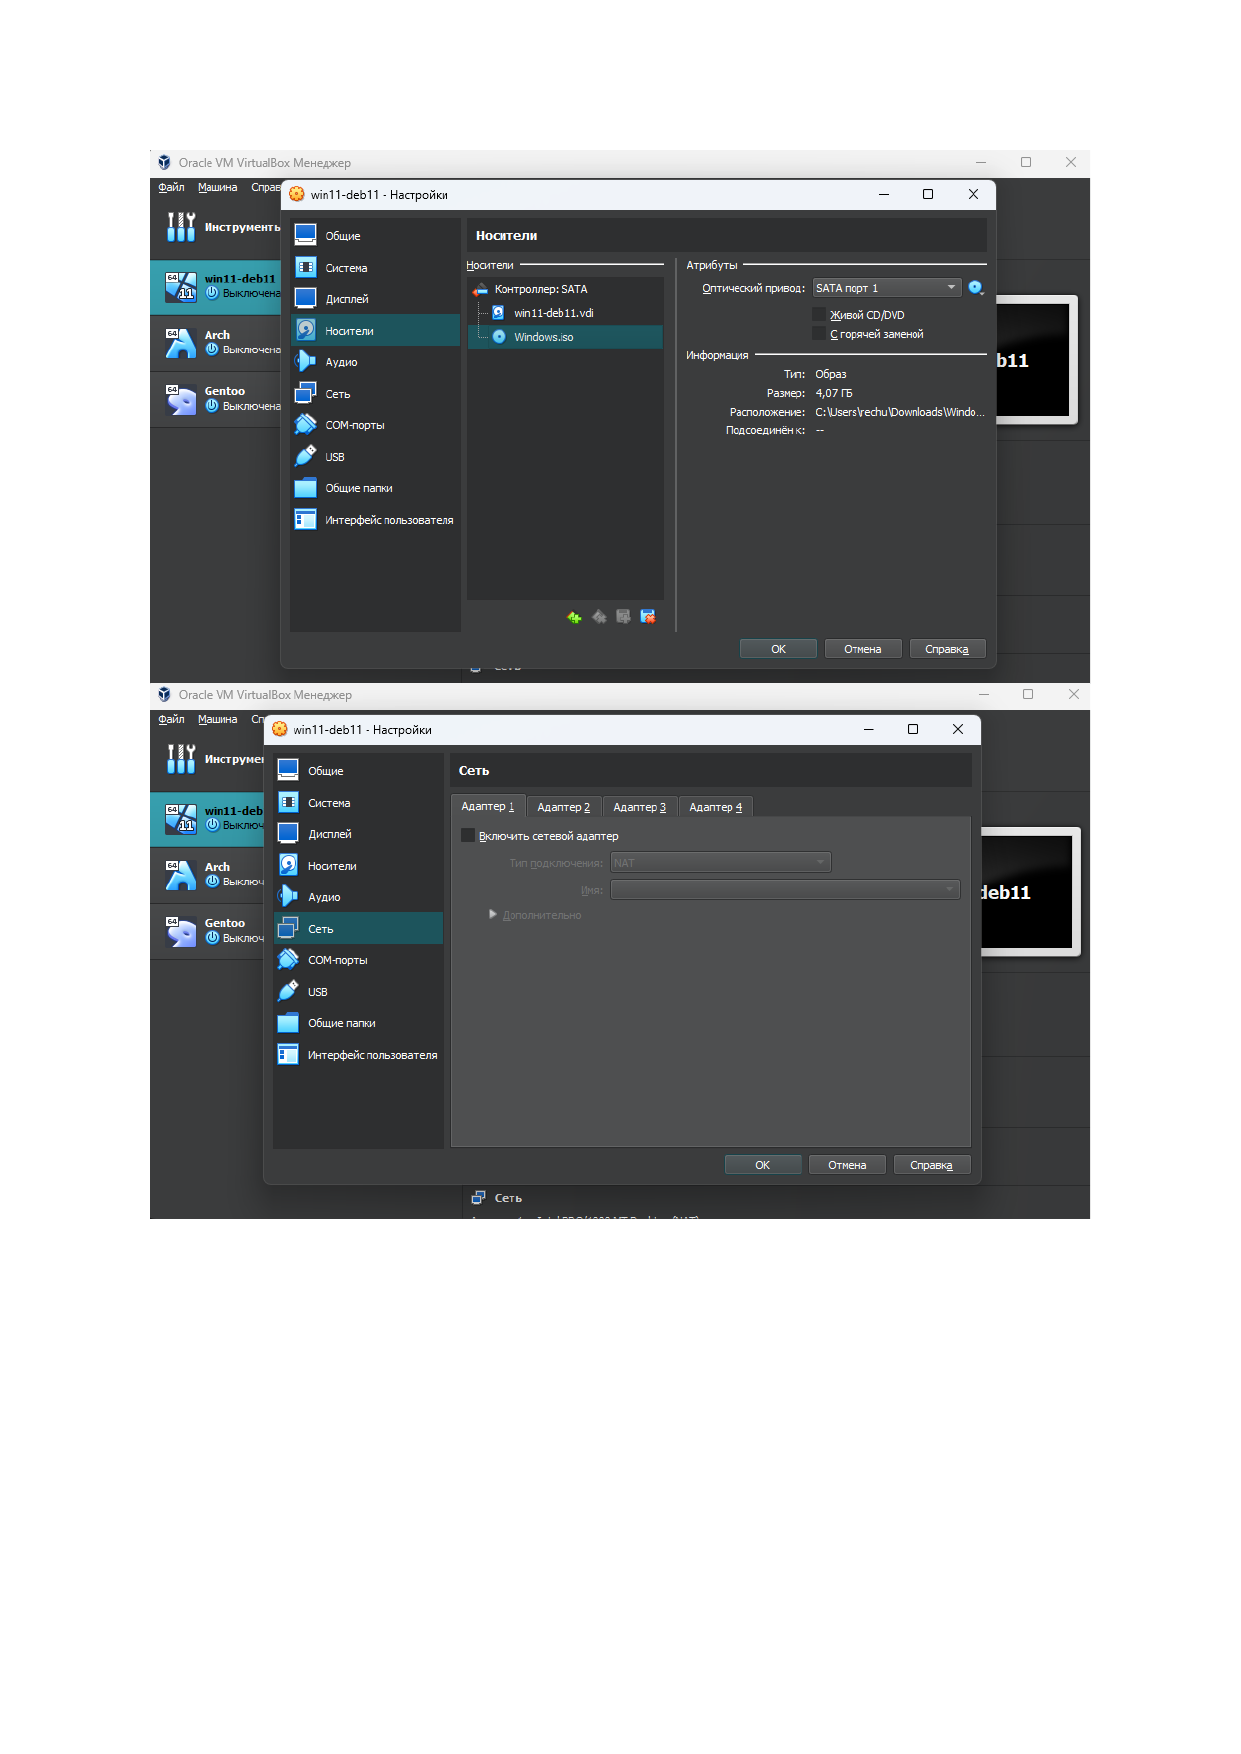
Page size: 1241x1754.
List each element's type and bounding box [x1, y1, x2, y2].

picture [150, 150, 1091, 1219]
